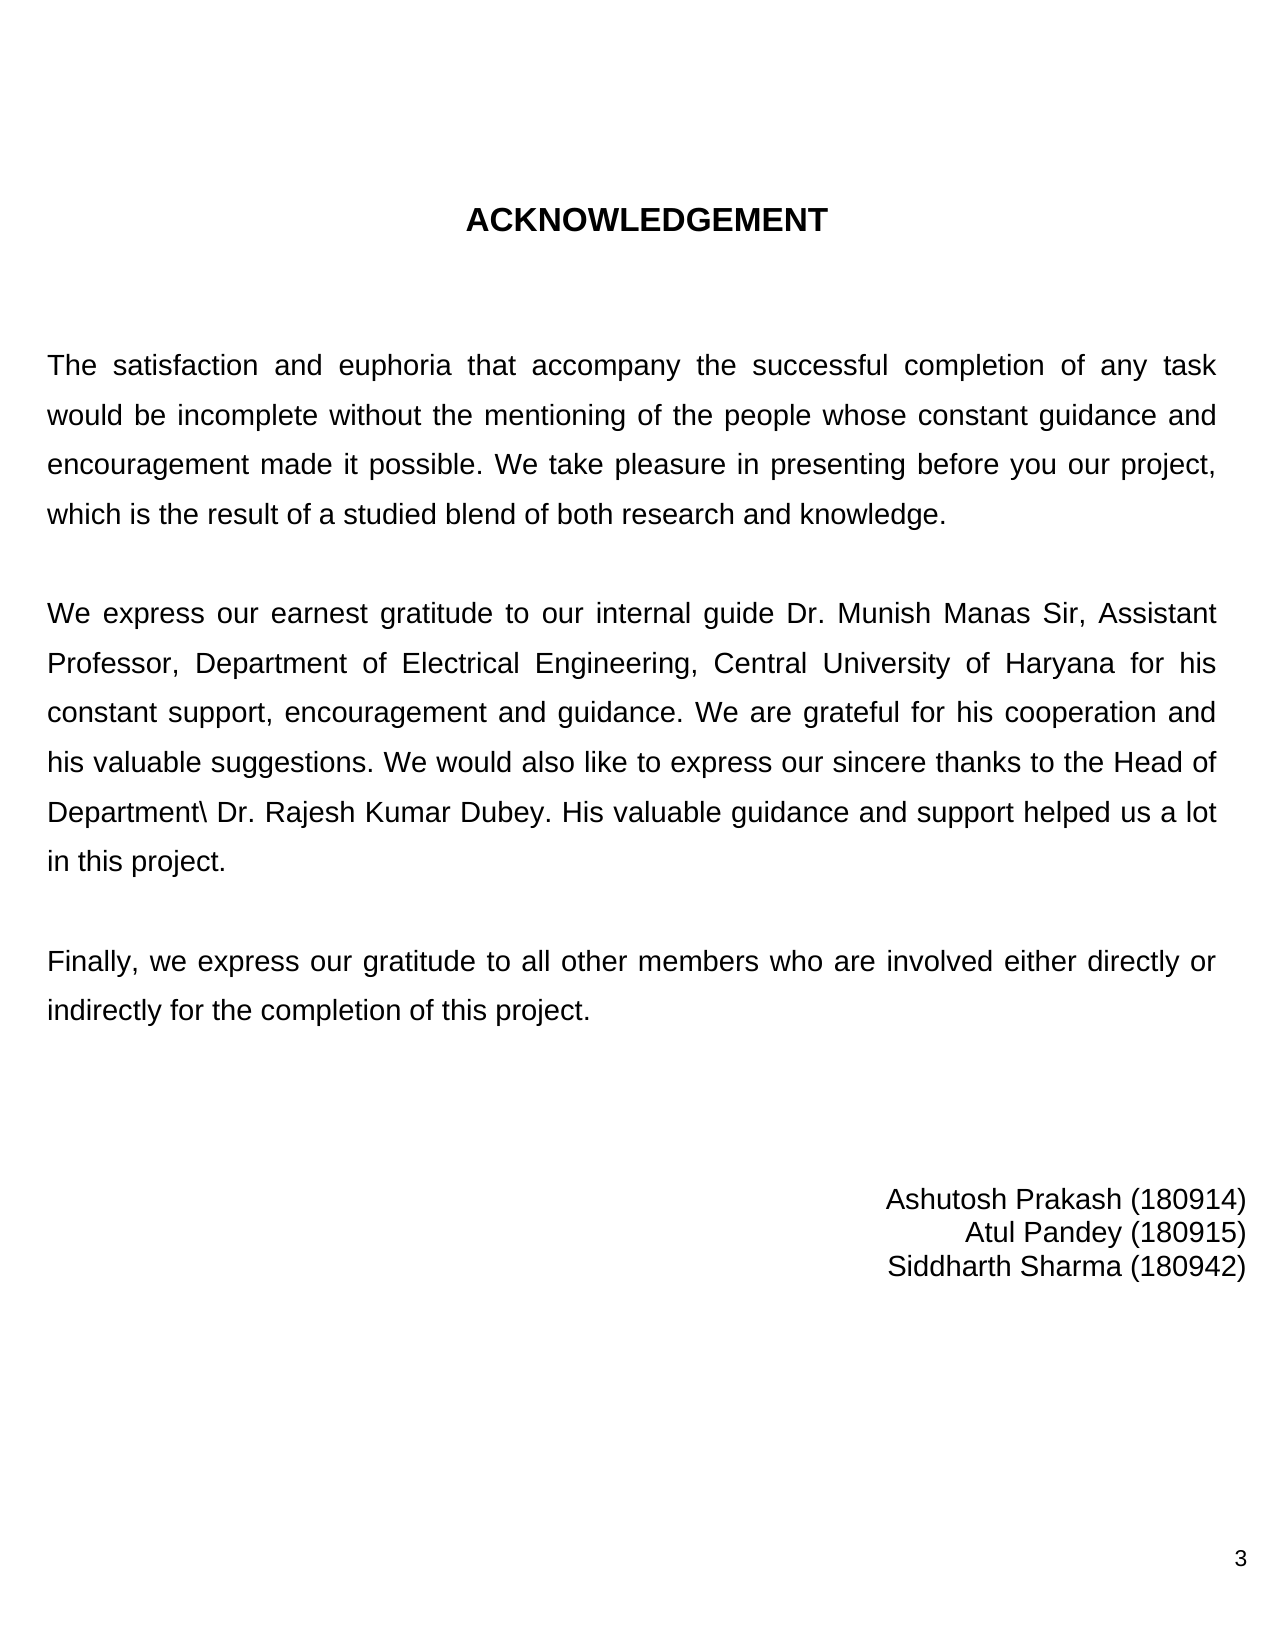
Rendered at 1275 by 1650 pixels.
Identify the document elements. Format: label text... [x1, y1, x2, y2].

text Finally, we express our gratitude to all other members who are involved either directly or indirectly for the completion of this project. [47, 944, 1219, 1027]
text The satisfaction and euphoria that accompany the successful completion of any task would be incomplete without the mentioning of the people whose constant guidance and encouragement made it possible. We take pleasure in presenting before you our project, which is the result of a studied blend of both research and knowledge. [47, 348, 1219, 530]
text Siddharth Sharma (180942) [47, 1249, 1247, 1283]
text Atul Pandey (180915) [47, 1216, 1247, 1249]
text We express our earnest gratitude to our internal guide Dr. Munish Manas Sir, Assistant Professor, Department of Electrical Engineering, Central University of Haryana for his constant support, encouragement and guidance. We are grateful for his cooperation and his valuable suggestions. We would also like to express our sincere thanks to the Head of Department\ Dr. Rajesh Kumar Dubey. His valuable guidance and support helped us a lot in this project. [47, 596, 1219, 878]
text Ashutosh Prakash (180914) [47, 1182, 1247, 1216]
subtitle ACKNOWLEDGEMENT [47, 200, 1247, 238]
